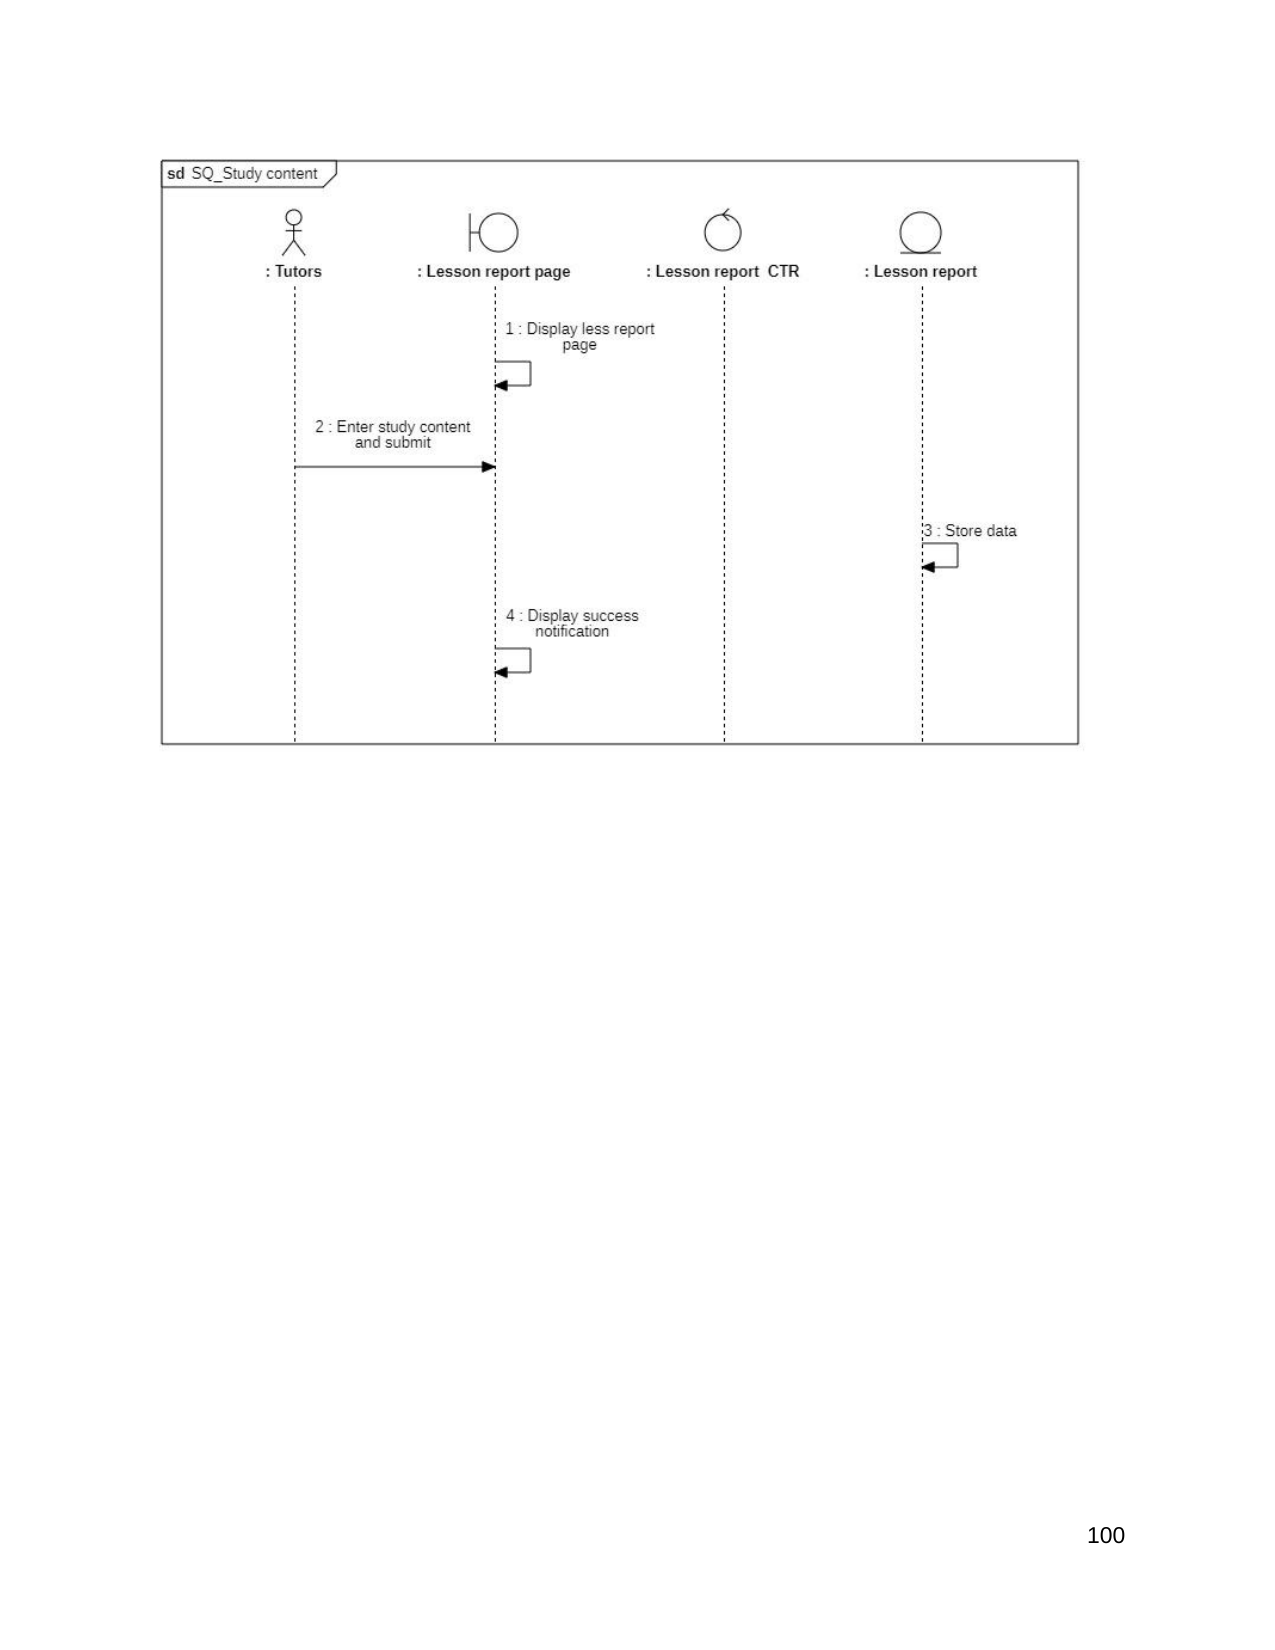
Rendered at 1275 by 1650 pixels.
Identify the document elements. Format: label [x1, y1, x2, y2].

picture [150, 150, 1125, 792]
